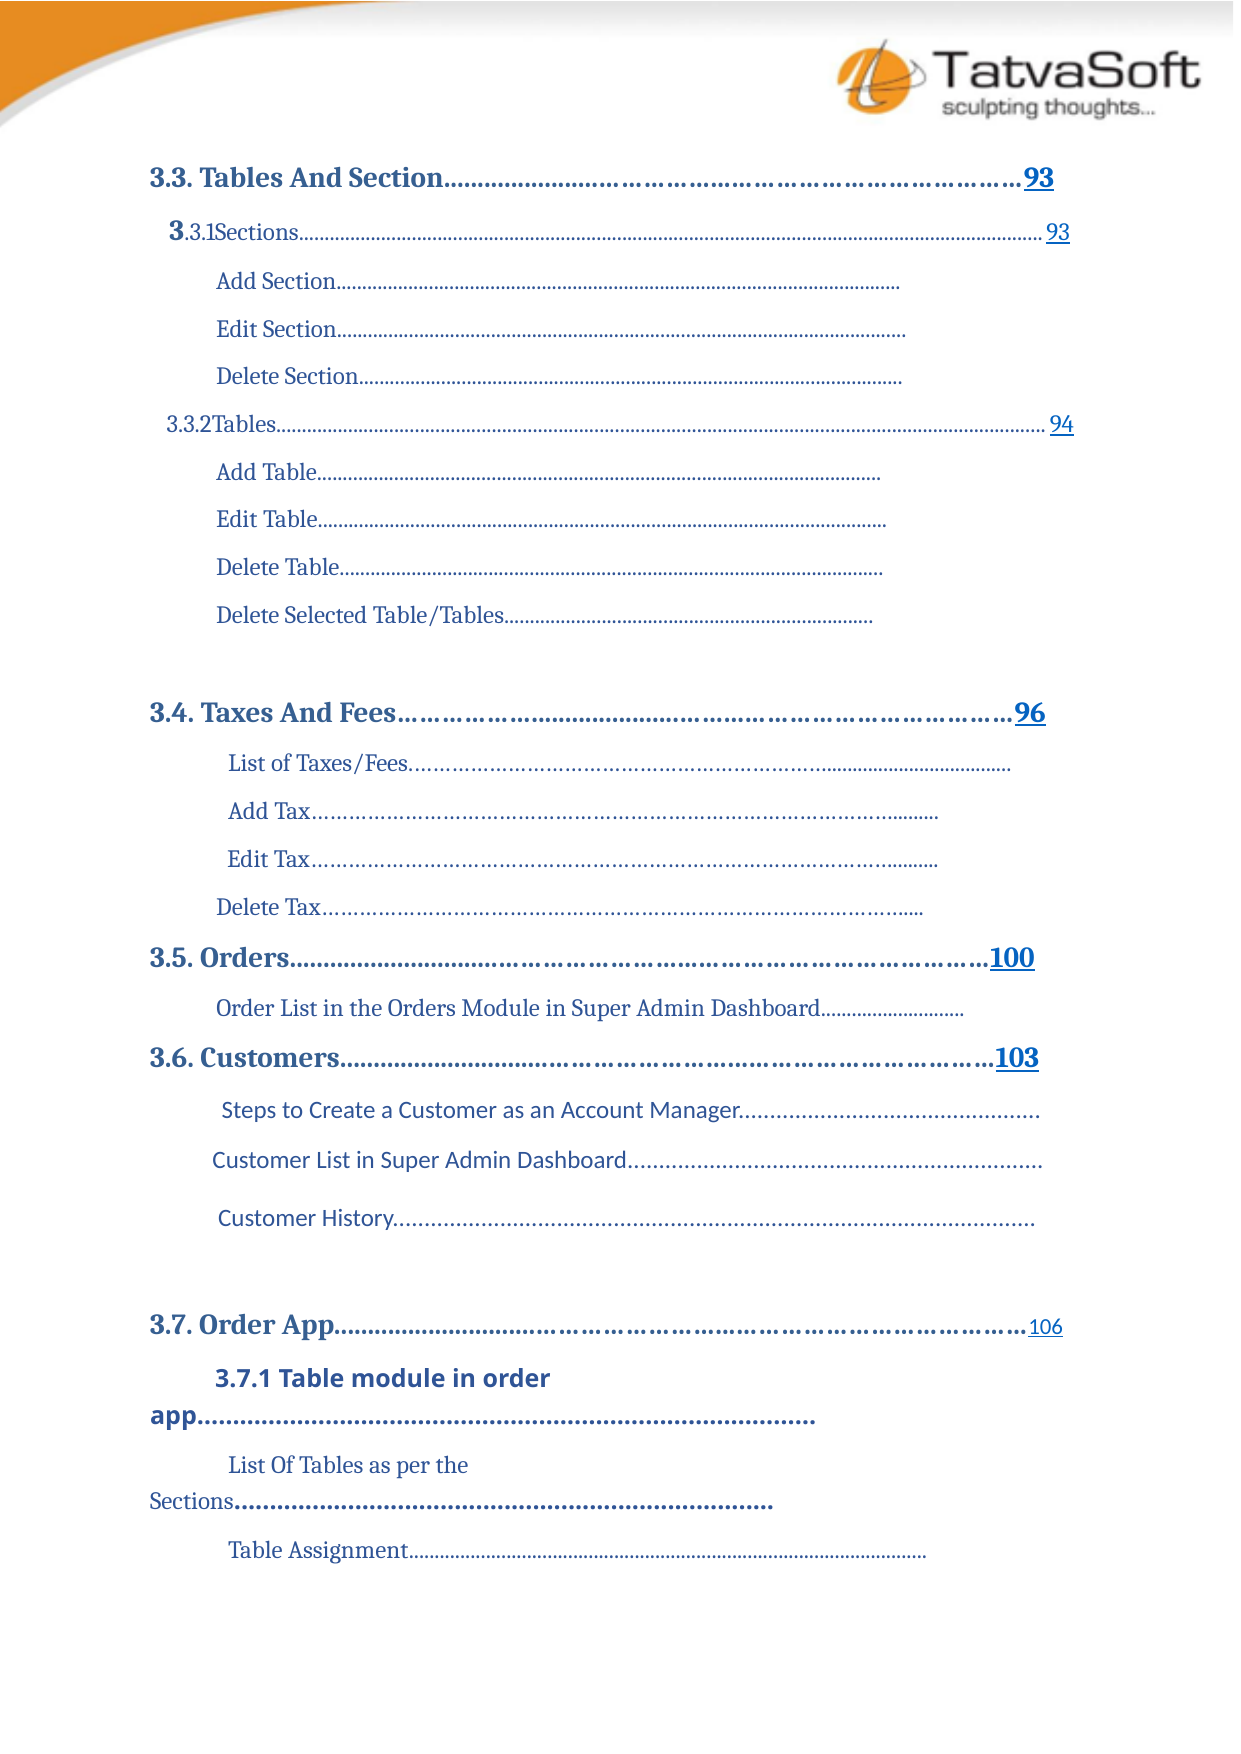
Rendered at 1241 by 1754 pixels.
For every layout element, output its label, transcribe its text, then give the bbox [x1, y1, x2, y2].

text Delete Table.......................................................................................................... [150, 553, 1090, 582]
text 3.4. Taxes And Fees………………......................……...………………………………96 [150, 696, 1090, 730]
text 3.5. Orders...............................……………………...…………………………………100 [150, 941, 1090, 974]
text 3.6. Customers...............................……………………...……………………………103 [150, 1042, 1090, 1075]
text 3.3.1Sections.................................................................................................................................................93 [150, 214, 1090, 247]
text Edit Tax…………………………………………………………………………………......... [150, 845, 1090, 874]
text 3.3. Tables And Section.......................……………...…………………………………93 [150, 106, 1090, 195]
text Add Tax…………………………………………………………………………………......... [150, 797, 1090, 826]
text Delete Tax………………………………………………………………………………….... [150, 893, 1090, 922]
text List of Taxes/Fees.………………………………………………………….................................... [150, 749, 1090, 778]
text Delete Selected Table/Tables........................................................................ [150, 601, 1090, 629]
text Table Assignment..................................................................................................... [150, 1536, 1090, 1564]
text List Of Tables as per the Sections............................................................................ [150, 1451, 1090, 1516]
text Edit Section............................................................................................................... [150, 314, 1090, 343]
text Steps to Create a Customer as an Account Manager................................................ [150, 1094, 1090, 1125]
text 3.7. Order App..............................……………………...…………………………………106 [150, 1308, 1090, 1341]
text Delete Section.......................................................................................................... [150, 362, 1090, 391]
text 3.7.1 Table module in order app…………………………………………………………………………… [150, 1361, 1090, 1432]
text Order List in the Orders Module in Super Admin Dashboard............................ [150, 994, 1090, 1023]
text Edit Table............................................................................................................... [150, 505, 1090, 534]
text Add Table.............................................................................................................. [150, 458, 1090, 486]
text Customer List in Super Admin Dashboard.................................................................. [150, 1144, 1090, 1175]
text 3.3.2Tables......................................................................................................................................................94 [150, 410, 1090, 439]
text Add Section.............................................................................................................. [150, 267, 1090, 296]
picture [0, 1, 1234, 159]
text Customer History...................................................................................................... [150, 1202, 1090, 1233]
